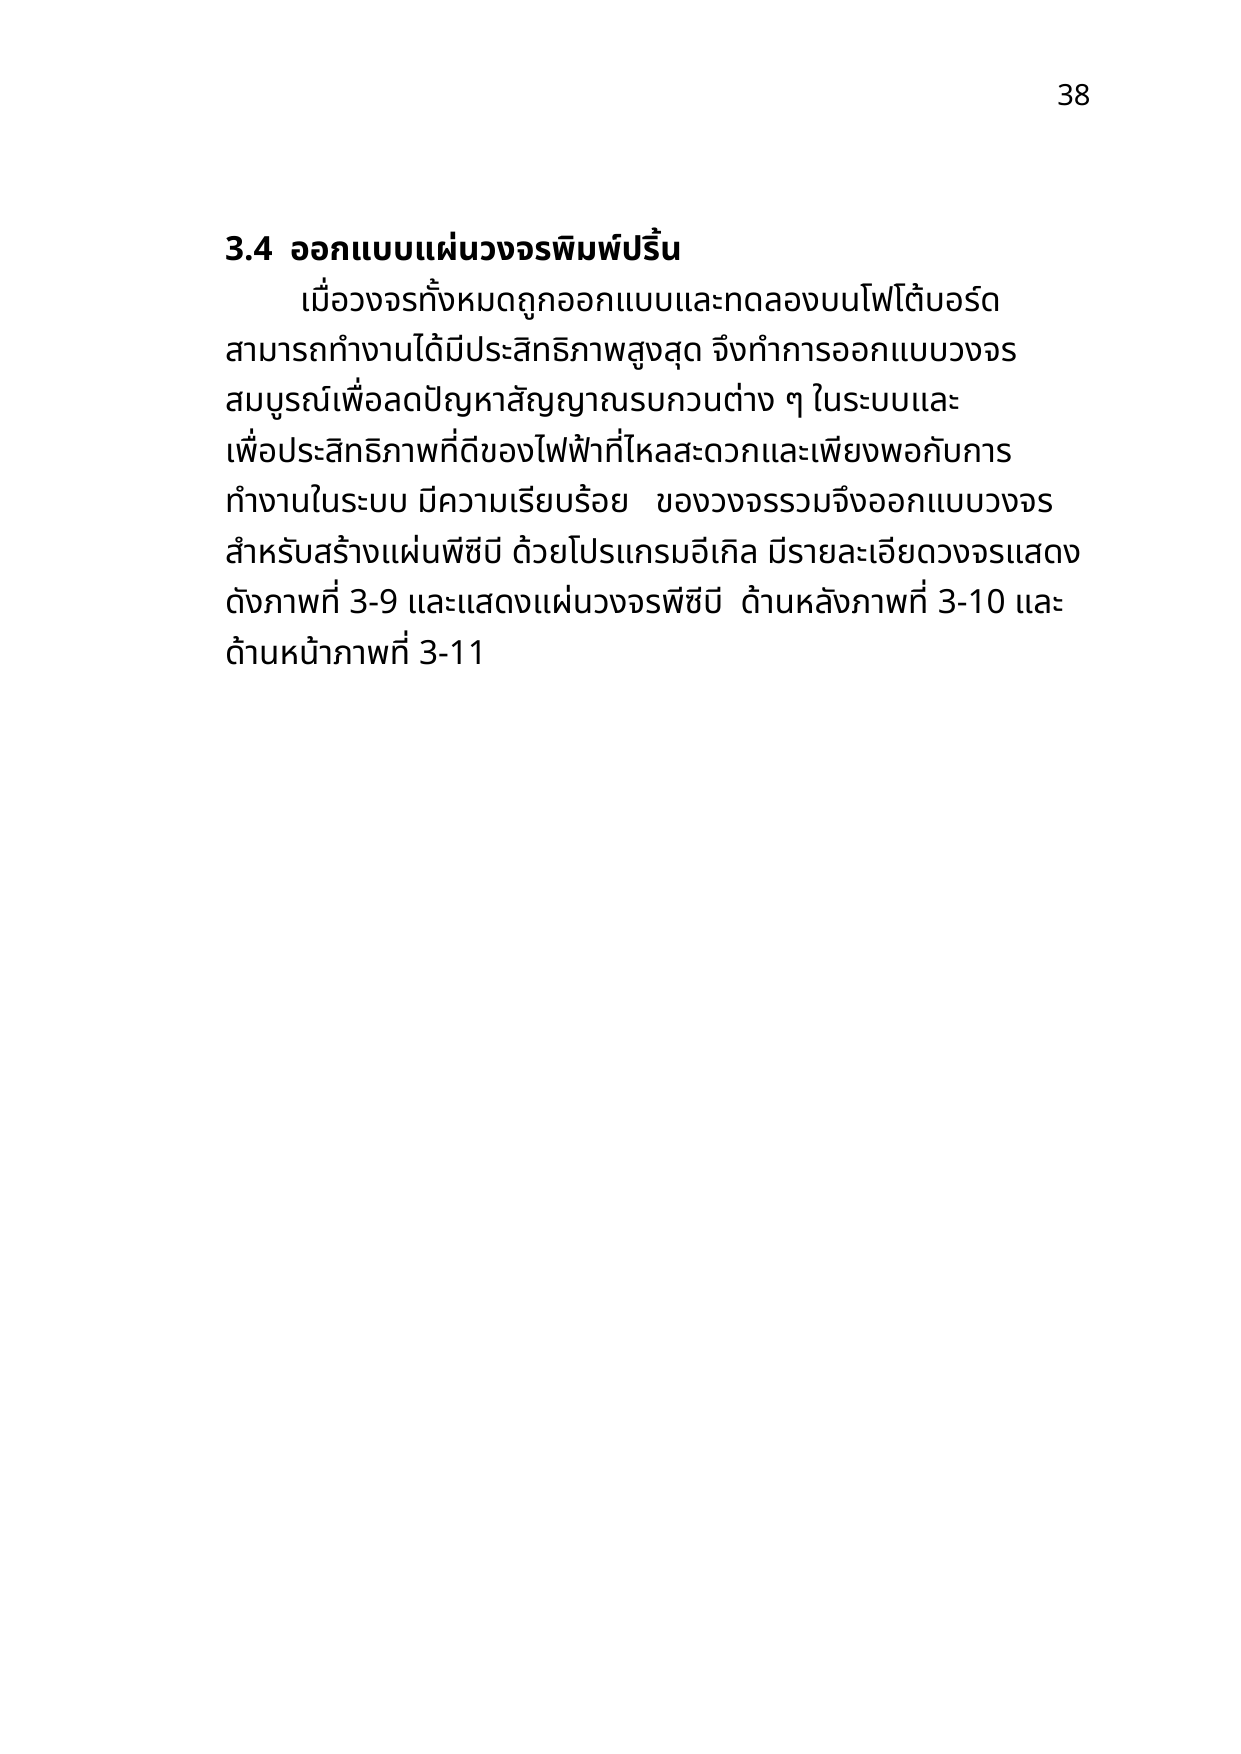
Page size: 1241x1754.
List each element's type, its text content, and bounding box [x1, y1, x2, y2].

text เมื่อวงจรทั้งหมดถูกออกแบบและทดลองบนโฟโต้บอร์ดสามารถทำงานได้มีประสิทธิภาพสูงสุด จึงทำการออกแบบวงจรสมบูรณ์เพื่อลดปัญหาสัญญาณรบกวนต่าง ๆ ในระบบและ เพื่อประสิทธิภาพที่ดีของไฟฟ้าที่ไหลสะดวกและเพียงพอกับการทำงานในระบบ มีความเรียบร้อย ของวงจรรวมจึงออกแบบวงจรสำหรับสร้างแผ่นพีซีบี ด้วยโปรแกรมอีเกิล มีรายละเอียดวงจรแสดงดังภาพที่ 3-9 และแสดงแผ่นวงจรพีซีบี ด้านหลังภาพที่ 3-10 และด้านหน้าภาพที่ 3-11 [225, 276, 1090, 679]
text 3.4 ออกแบบแผ่นวงจรพิมพ์ปริ้น [225, 225, 1090, 276]
